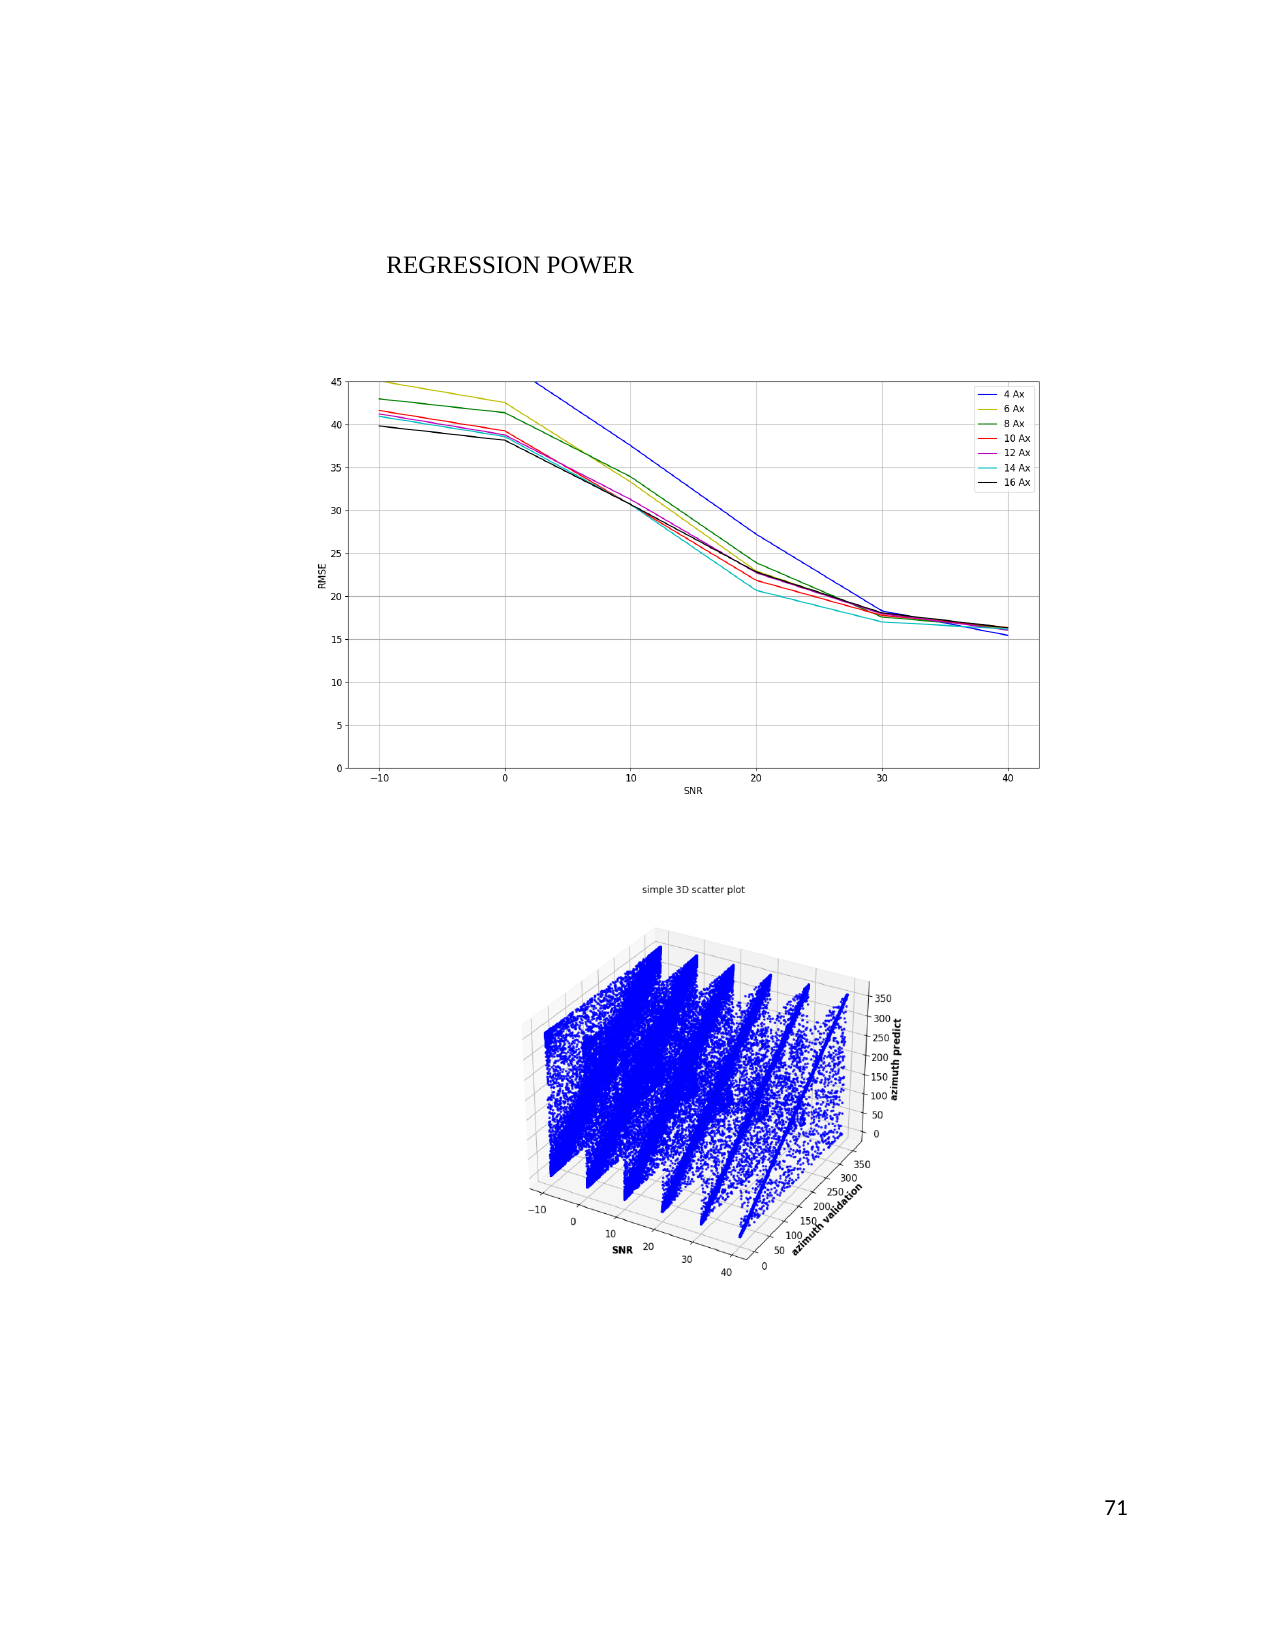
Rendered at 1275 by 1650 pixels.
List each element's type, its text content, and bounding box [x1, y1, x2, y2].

picture [236, 837, 1128, 1339]
picture [236, 321, 1128, 823]
text REGRESSION POWER [311, 250, 1127, 279]
